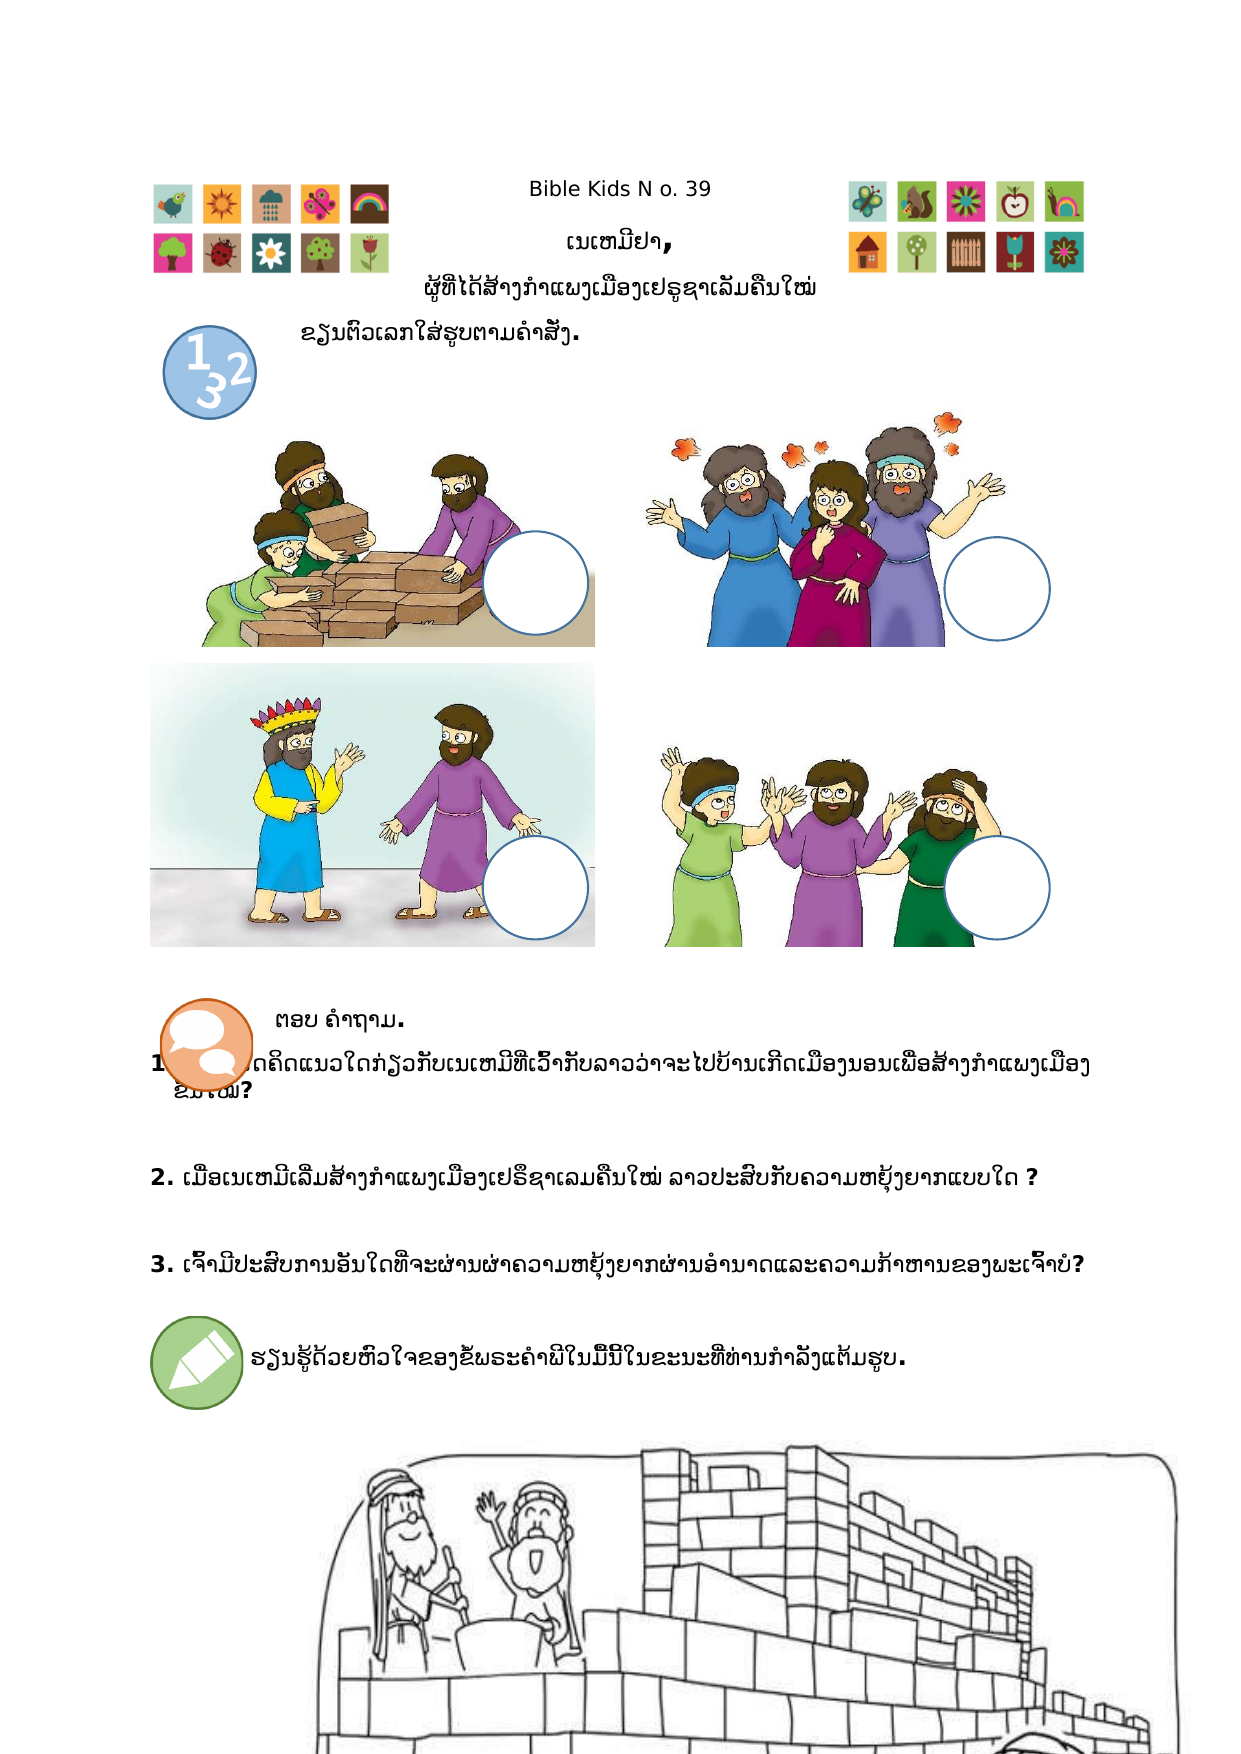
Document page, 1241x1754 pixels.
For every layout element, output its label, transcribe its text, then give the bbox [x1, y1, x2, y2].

picture [150, 183, 396, 277]
picture [150, 306, 596, 647]
picture [150, 1316, 1205, 1754]
picture [159, 998, 254, 1092]
text 1. ກະສັດ​ຄິດ​ແນວ​ໃດ​ກ່ຽວ​ກັບ​ເນເຫມີ​ທີ່​ເວົ້າ​ກັບ​ລາວ​ວ່າ​ຈະ​ໄປ​ບ້ານ​ເກີດ​ເມືອງ​ນອນ​ເພື່ອ​ສ້າງ​ກຳແພງ​ເມືອງ​ຂຶ້ນ​ໃໝ່? [150, 1050, 1090, 1104]
picture [150, 663, 596, 947]
text ຜູ້​ທີ່​ໄດ້​ສ້າງ​ກຳ​ແພງ​ເມືອງ​ເຢຣູ​ຊາເລັມ​ຄືນ​ໃໝ່ [150, 274, 1090, 300]
text ຮຽນຮູ້ດ້ວຍຫົວໃຈຂອງຂໍ້ພຣະຄໍາພີໃນມື້ນີ້ໃນຂະນະທີ່ທ່ານກໍາລັງແຕ້ມຮູບ. [244, 1342, 1090, 1371]
picture [602, 362, 1048, 647]
text Bible Kids N o. 39 [150, 177, 1090, 201]
text 3. ເຈົ້າມີປະສົບການອັນໃດທີ່ຈະຜ່ານຜ່າຄວາມຫຍຸ້ງຍາກຜ່ານອຳນາດແລະຄວາມກ້າຫານຂອງພະເຈົ້າບໍ? [150, 1251, 1090, 1277]
picture [602, 663, 1048, 947]
text ຕອບ ຄຳຖາມ. [254, 1004, 1090, 1033]
text 2. ເມື່ອ​ເນເຫມີ​ເລີ່ມ​ສ້າງ​ກຳແພງ​ເມືອງ​ເຢຣຶຊາເລມ​ຄືນ​ໃໝ່ ລາວ​ປະສົບ​ກັບ​ຄວາມ​ຫຍຸ້ງຍາກ​ແບບ​ໃດ ? [150, 1164, 1090, 1191]
text ເນເຫມີຢາ, [396, 218, 843, 257]
picture [843, 179, 1085, 277]
text ຂຽນຕົວເລກໃສ່ຮູບຕາມຄໍາສັ່ງ. [288, 317, 1090, 346]
